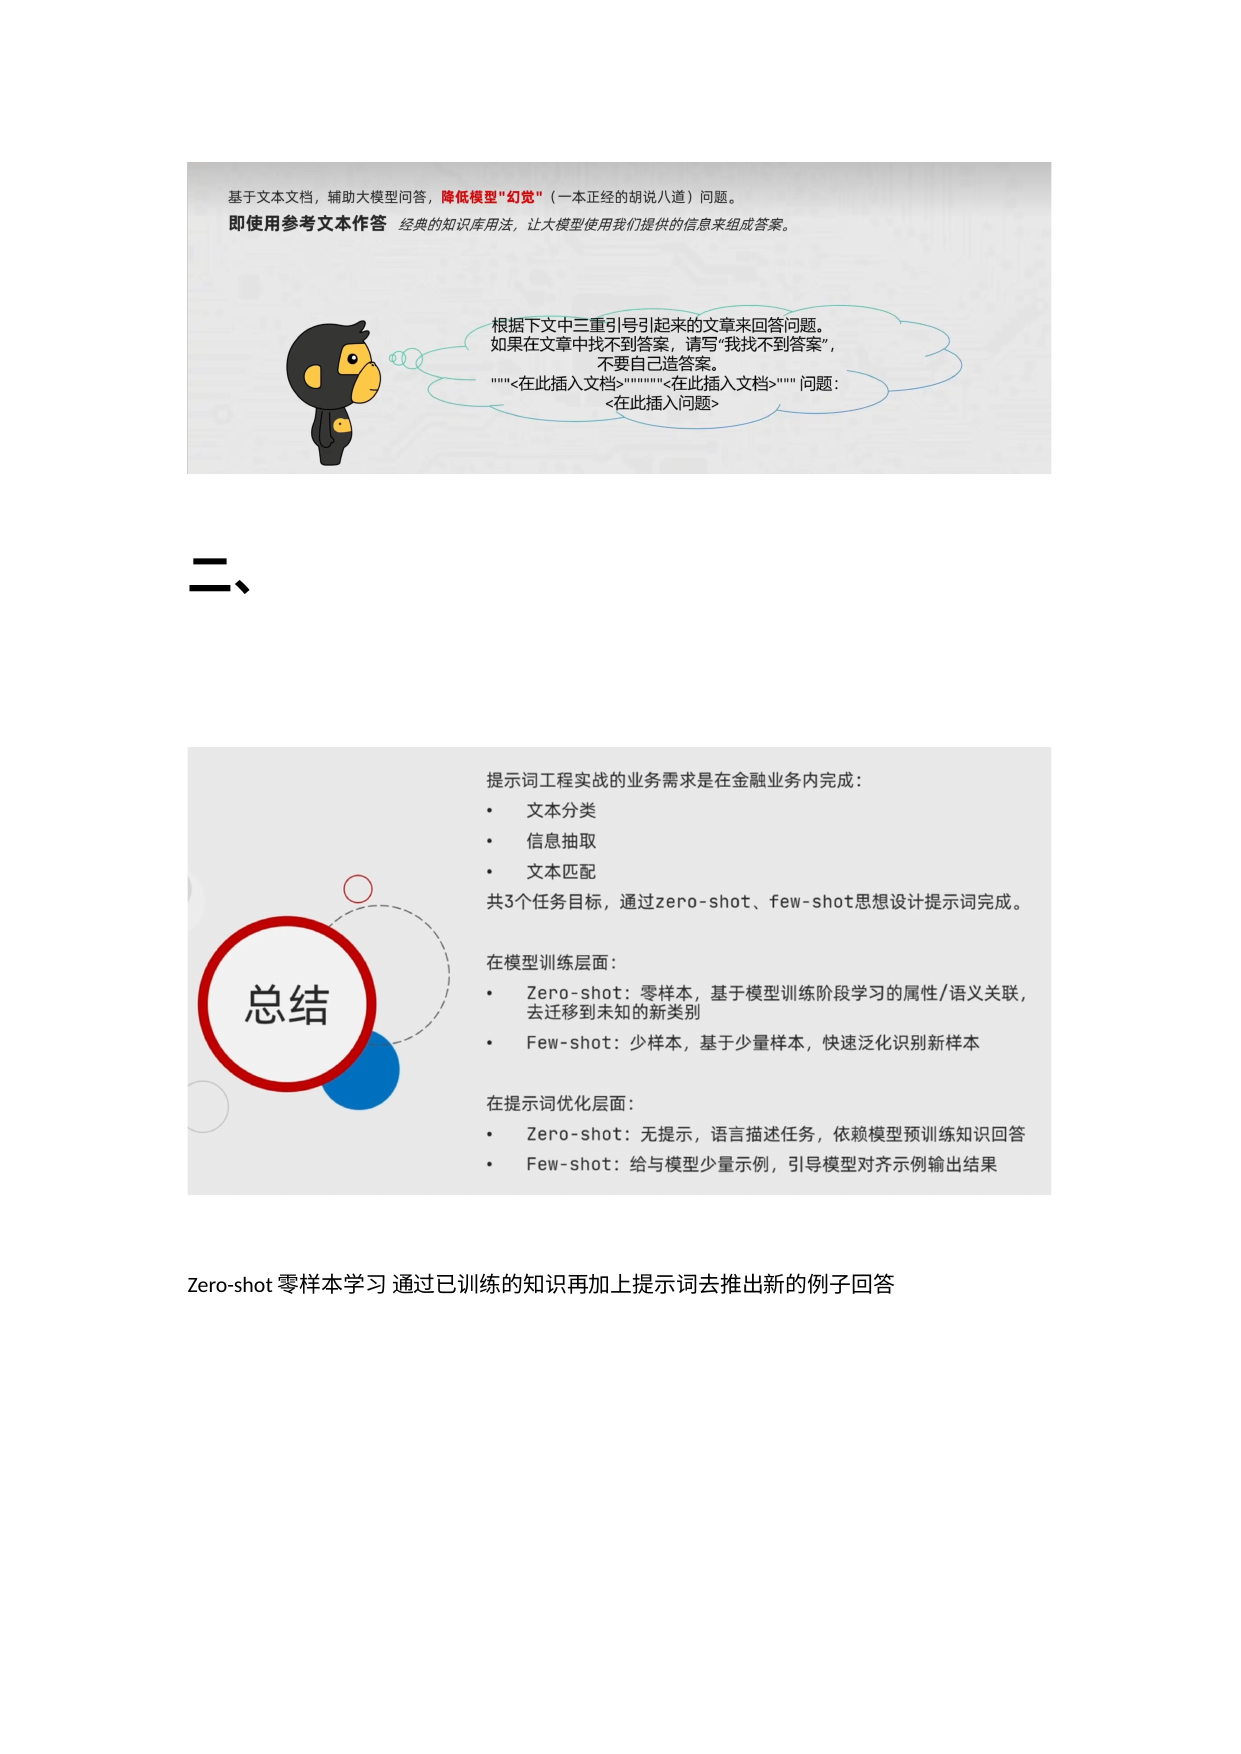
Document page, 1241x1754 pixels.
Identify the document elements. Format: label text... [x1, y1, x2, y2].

text Zero-shot 零样本学习 通过已训练的知识再加上提示词去推出新的例子回答 [187, 1267, 1053, 1299]
picture [187, 747, 1052, 1195]
picture [187, 162, 1052, 474]
subtitle 二、 [187, 522, 1053, 620]
